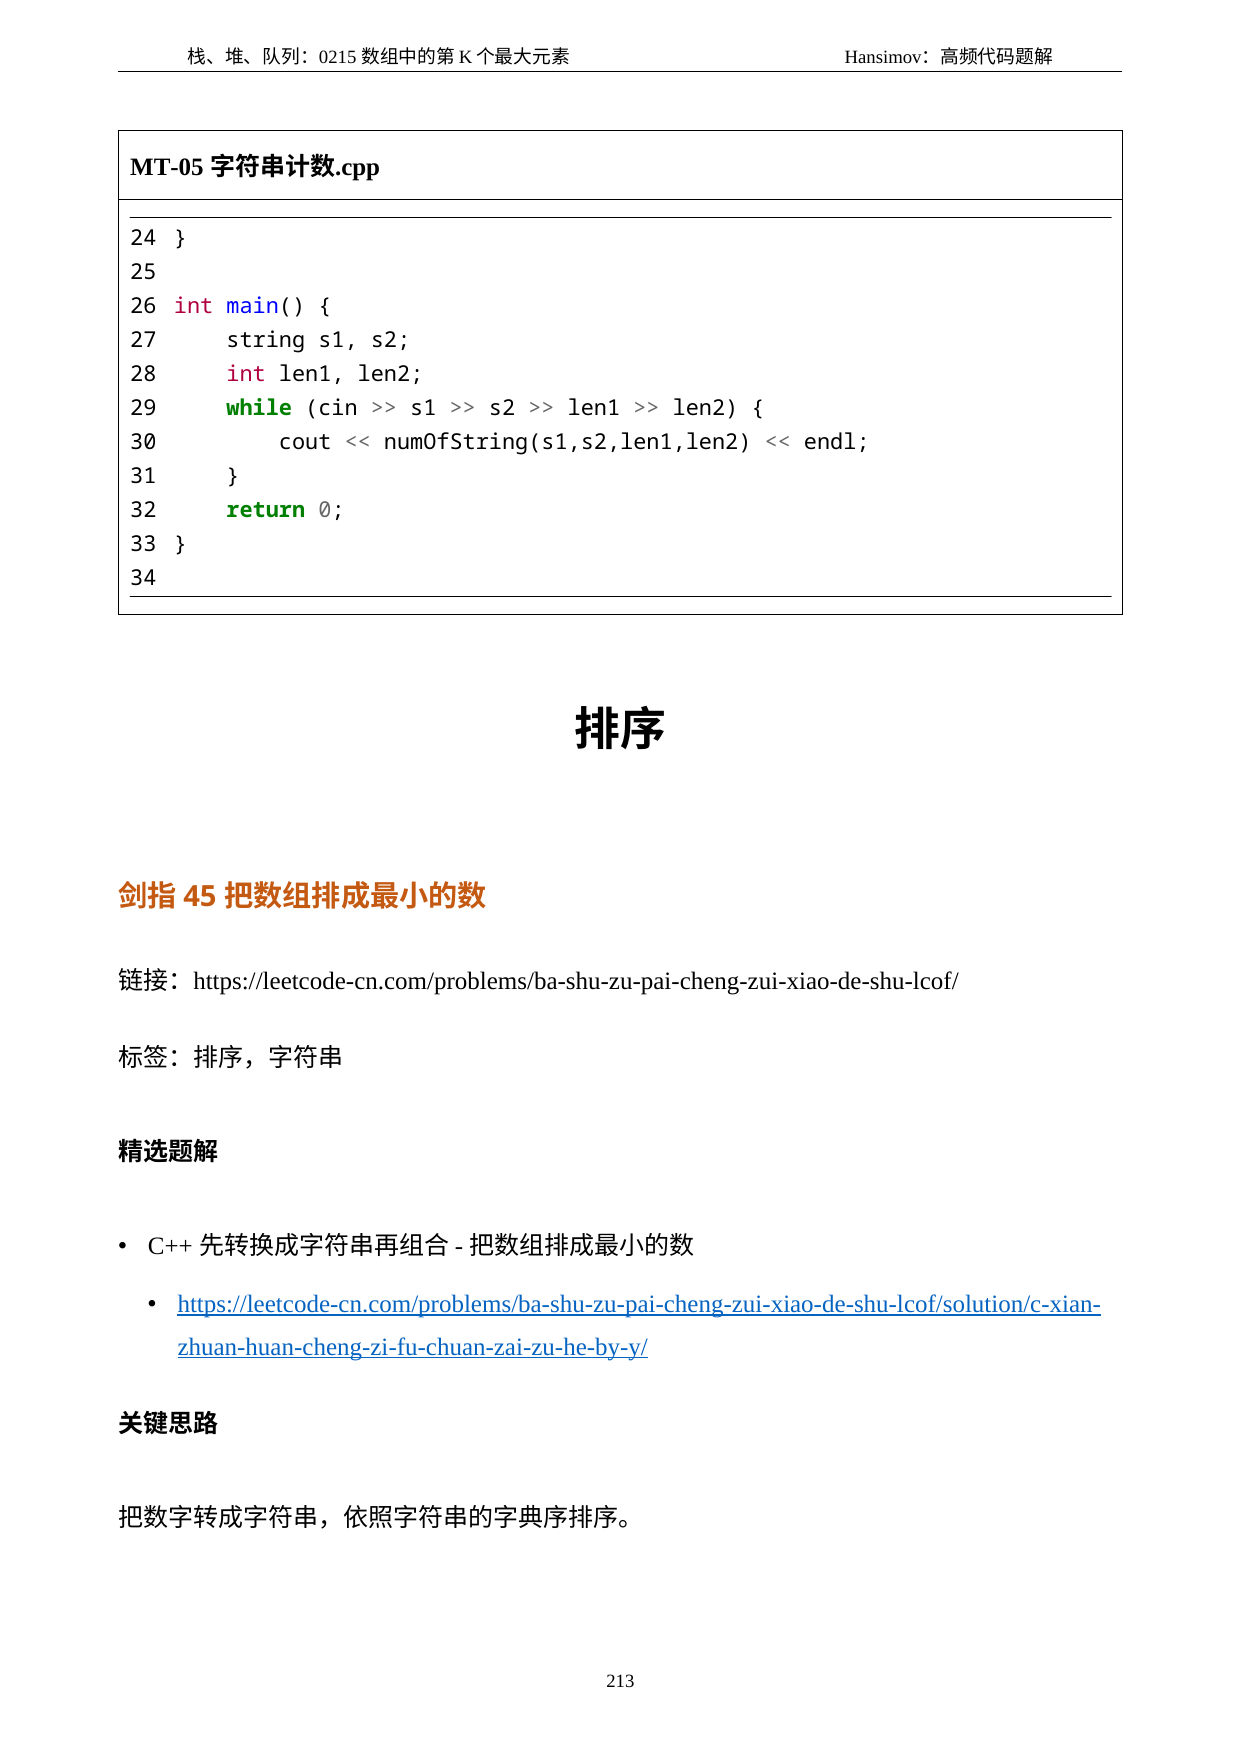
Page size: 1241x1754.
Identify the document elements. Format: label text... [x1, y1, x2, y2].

text 把数字转成字符串，依照字符串的字典序排序。 [118, 1481, 1122, 1549]
subtitle 关键思路 [118, 1387, 1097, 1455]
text C++ 先转换成字符串再组合 - 把数组排成最小的数 [118, 1210, 1122, 1278]
text 标签：排序，字符串 [118, 1022, 1122, 1090]
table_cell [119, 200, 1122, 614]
subtitle 精选题解 [118, 1116, 1097, 1184]
subtitle 排序 [118, 691, 1122, 759]
text https://leetcode-cn.com/problems/ba-shu-zu-pai-cheng-zui-xiao-de-shu-lcof/solution/c-xian-zhuan-huan-cheng-zi-fu-chuan-zai-zu-he-by-y/ [148, 1287, 1122, 1363]
text 链接：https://leetcode-cn.com/problems/ba-shu-zu-pai-cheng-zui-xiao-de-shu-lcof/ [118, 945, 1122, 1013]
subtitle 剑指 45 把数组排成最小的数 [118, 860, 1097, 928]
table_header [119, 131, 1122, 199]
